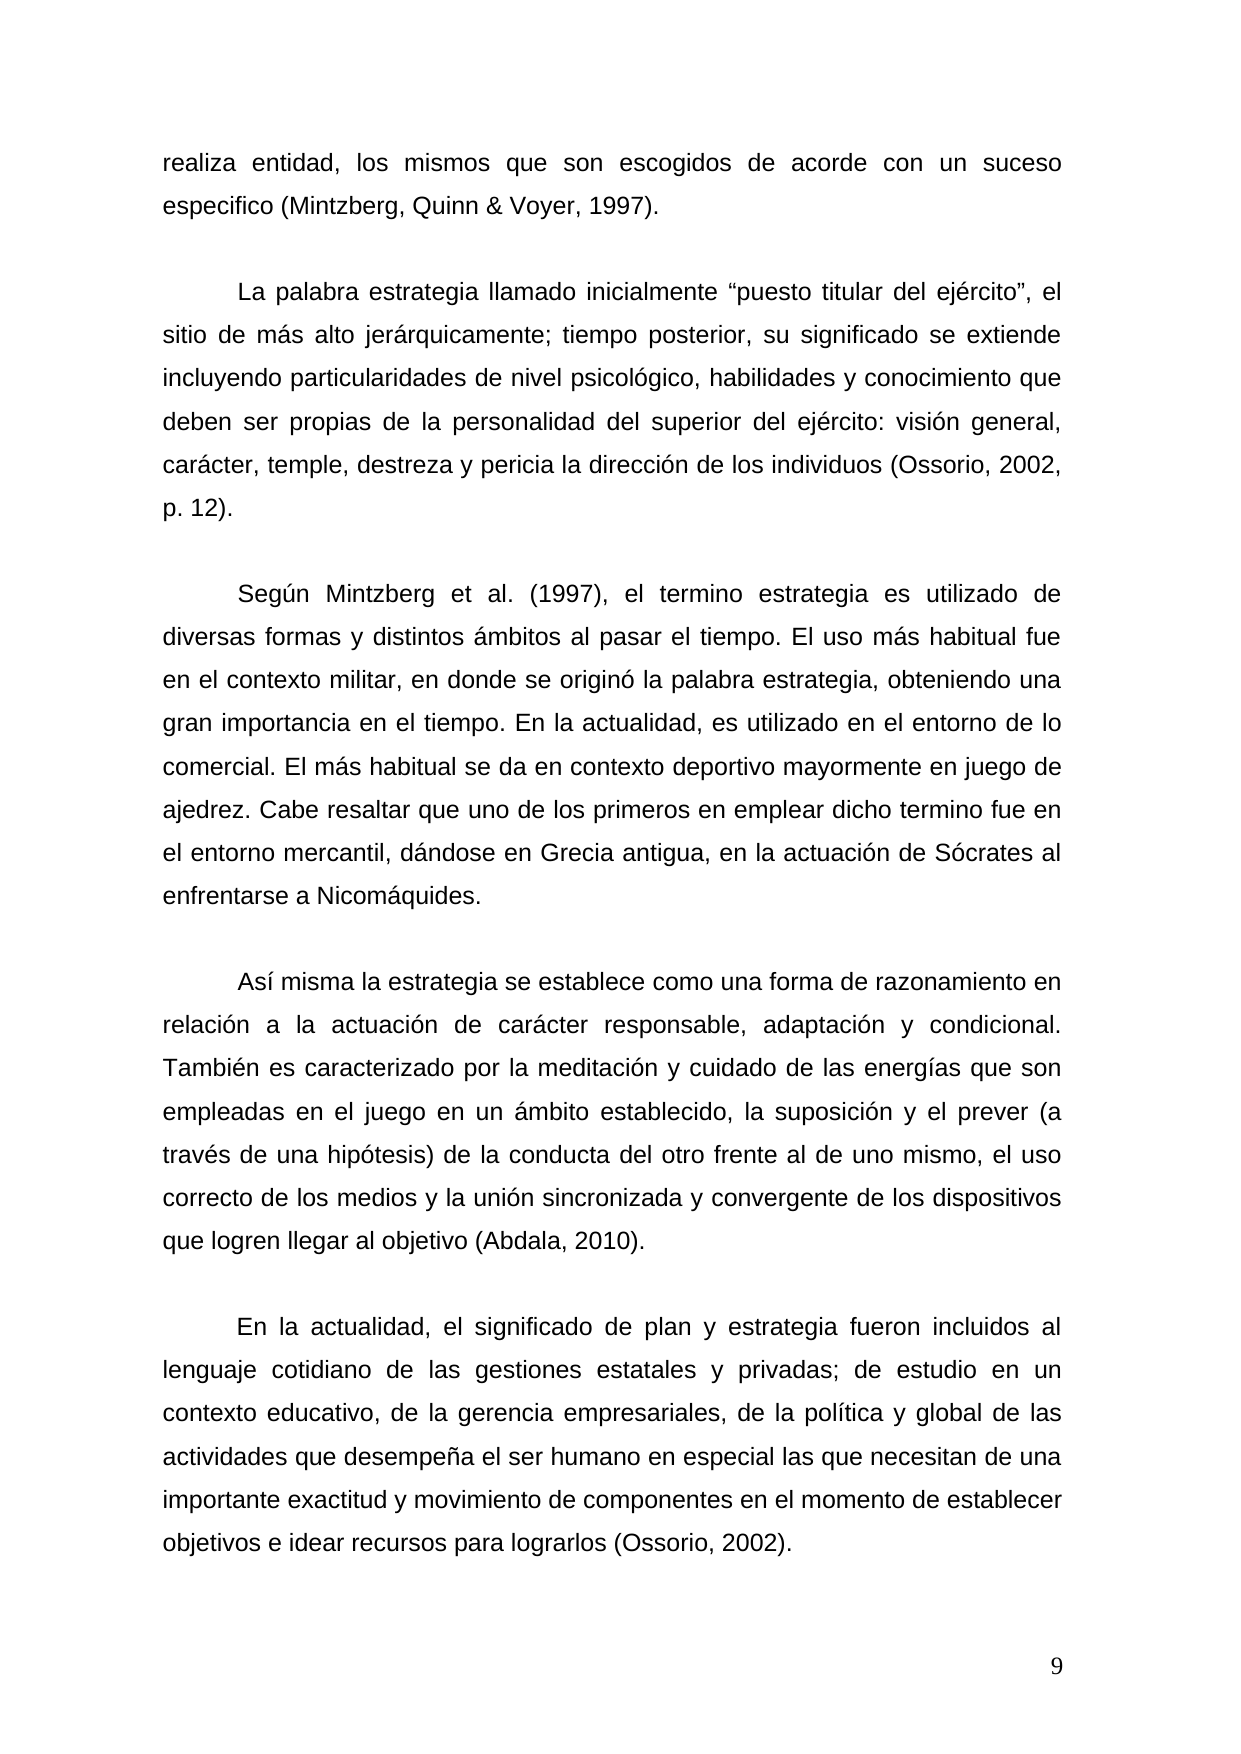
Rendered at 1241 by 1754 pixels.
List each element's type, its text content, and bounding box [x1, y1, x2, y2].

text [162, 148, 1063, 219]
text La palabra estrategia llamado inicialmente “puesto titular del ejército”, el sitio de más alto jerárquicamente; tiempo posterior, su significado se extiende incluyendo particularidades de nivel psicológico, habilidades y conocimiento que deben ser propias de la personalidad del superior del ejército: visión general, carácter, temple, destreza y pericia la dirección de los individuos (Ossorio, 2002, p. 12). [162, 277, 1063, 521]
text Según Mintzberg et al. (1997), el termino estrategia es utilizado de diversas formas y distintos ámbitos al pasar el tiempo. El uso más habitual fue en el contexto militar, en donde se originó la palabra estrategia, obteniendo una gran importancia en el tiempo. En la actualidad, es utilizado en el entorno de lo comercial. El más habitual se da en contexto deportivo mayormente en juego de ajedrez. Cabe resaltar que uno de los primeros en emplear dicho termino fue en el entorno mercantil, dándose en Grecia antigua, en la actuación de Sócrates al enfrentarse a Nicomáquides. [162, 579, 1063, 909]
text En la actualidad, el significado de plan y estrategia fueron incluidos al lenguaje cotidiano de las gestiones estatales y privadas; de estudio en un contexto educativo, de la gerencia empresariales, de la política y global de las actividades que desempeña el ser humano en especial las que necesitan de una importante exactitud y movimiento de componentes en el momento de establecer objetivos e idear recursos para lograrlos (Ossorio, 2002). [162, 1312, 1063, 1556]
text Así misma la estrategia se establece como una forma de razonamiento en relación a la actuación de carácter responsable, adaptación y condicional. También es caracterizado por la meditación y cuidado de las energías que son empleadas en el juego en un ámbito establecido, la suposición y el prever (a través de una hipótesis) de la conducta del otro frente al de uno mismo, el uso correcto de los medios y la unión sincronizada y convergente de los dispositivos que logren llegar al objetivo (Abdala, 2010). [162, 967, 1063, 1254]
